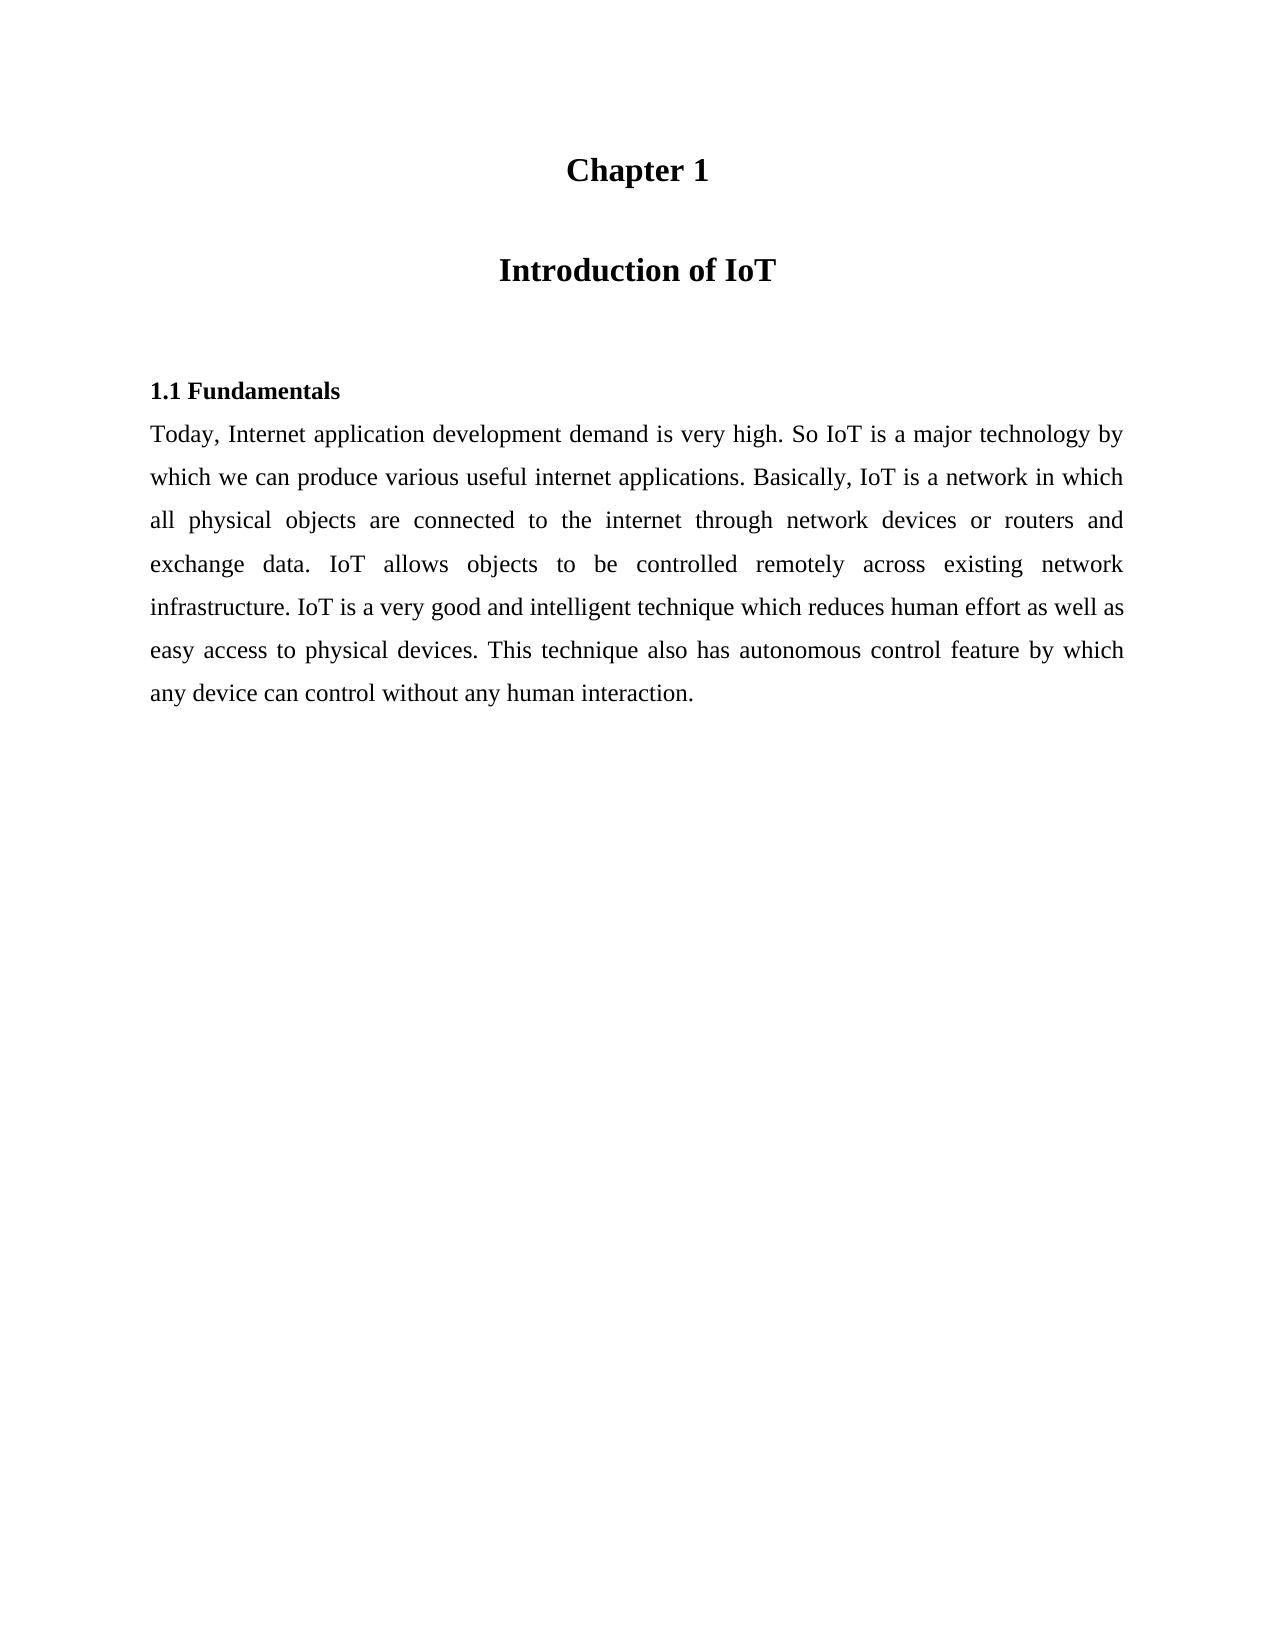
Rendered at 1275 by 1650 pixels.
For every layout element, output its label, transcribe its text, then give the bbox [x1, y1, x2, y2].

text Introduction of IoT [150, 251, 1125, 289]
text Today, Internet application development demand is very high. So IoT is a major technology by which we can produce various useful internet applications. Basically, IoT is a network in which all physical objects are connected to the internet through network devices or routers and exchange data. IoT allows objects to be controlled remotely across existing network infrastructure. IoT is a very good and intelligent technique which reduces human effort as well as easy access to physical devices. This technique also has autonomous control feature by which any device can control without any human interaction. [150, 419, 1125, 707]
text Chapter 1 [150, 150, 1125, 188]
text 1.1 Fundamentals [150, 376, 1125, 405]
